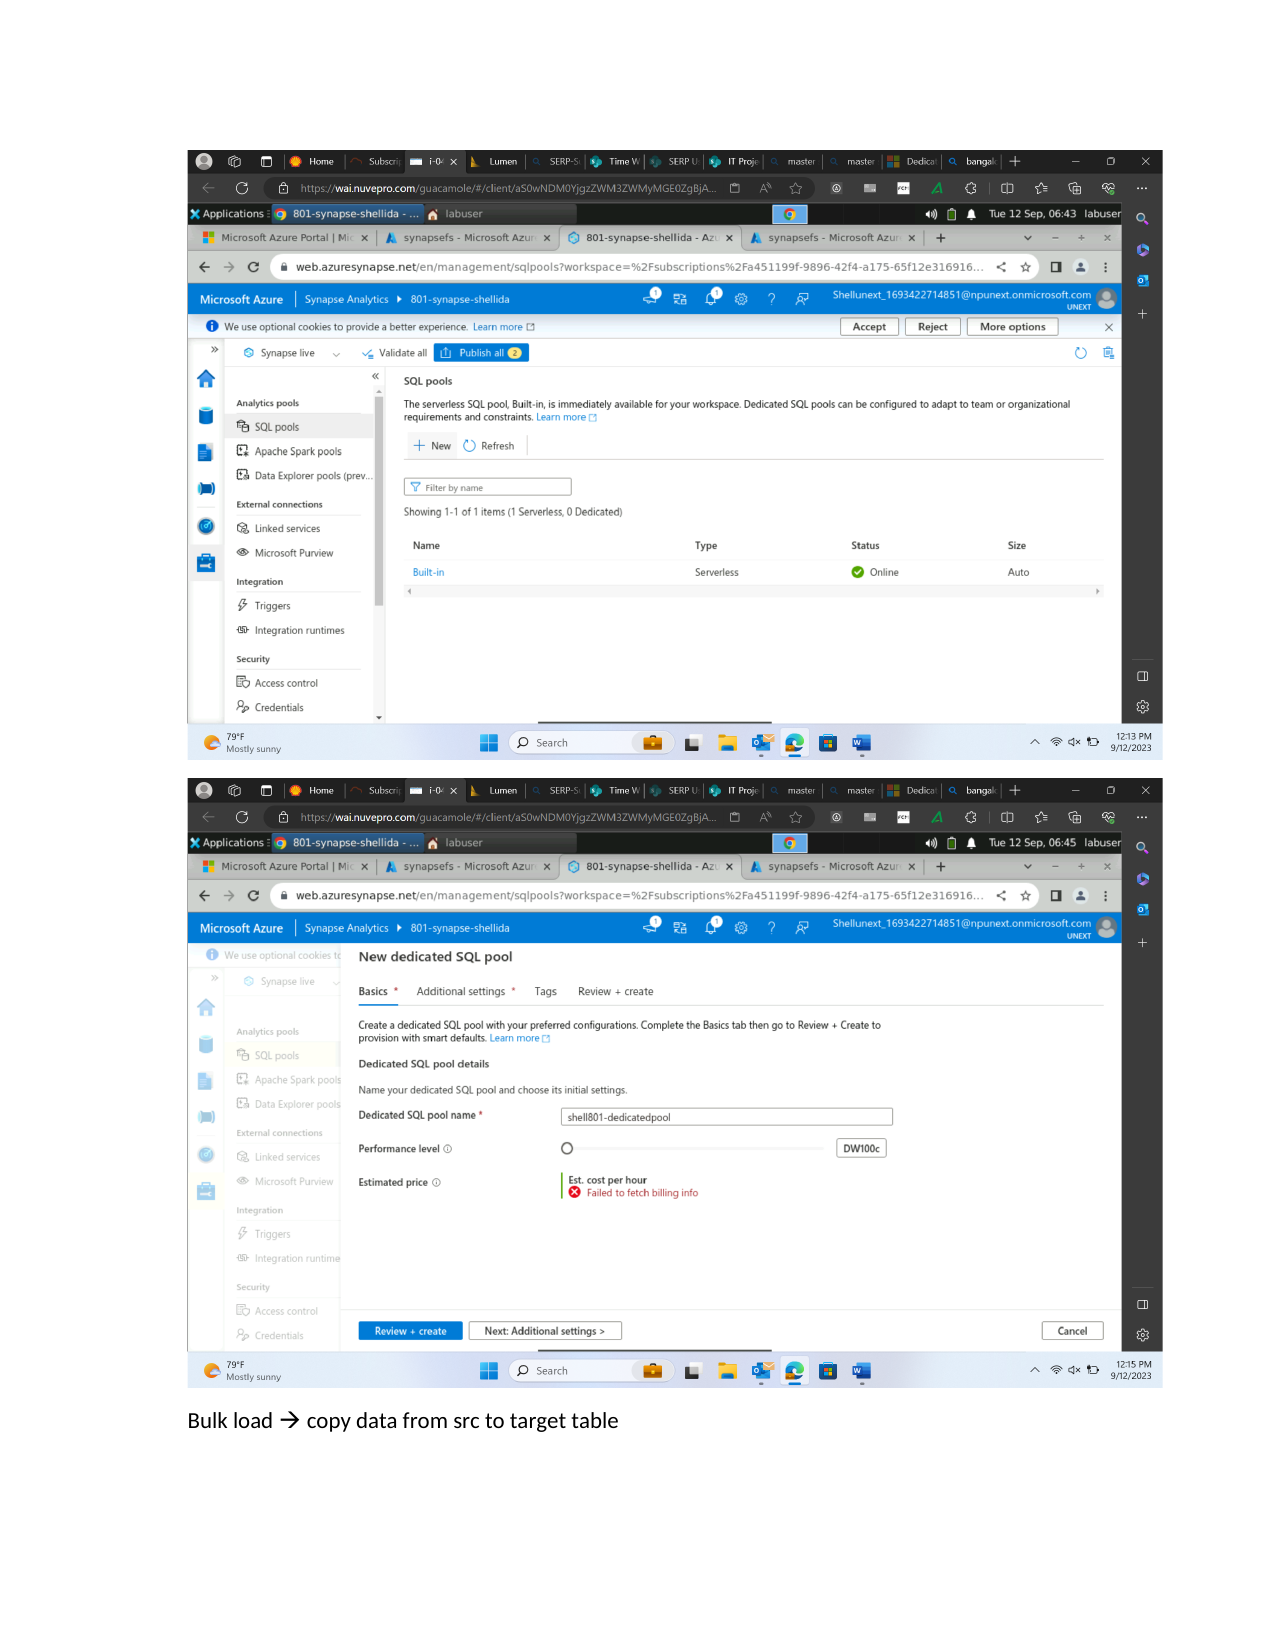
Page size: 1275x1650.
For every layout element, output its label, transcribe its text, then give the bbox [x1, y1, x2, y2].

picture [187, 778, 1163, 1388]
picture [187, 150, 1163, 760]
text Bulk load copy data from src to target table [187, 1406, 1125, 1434]
